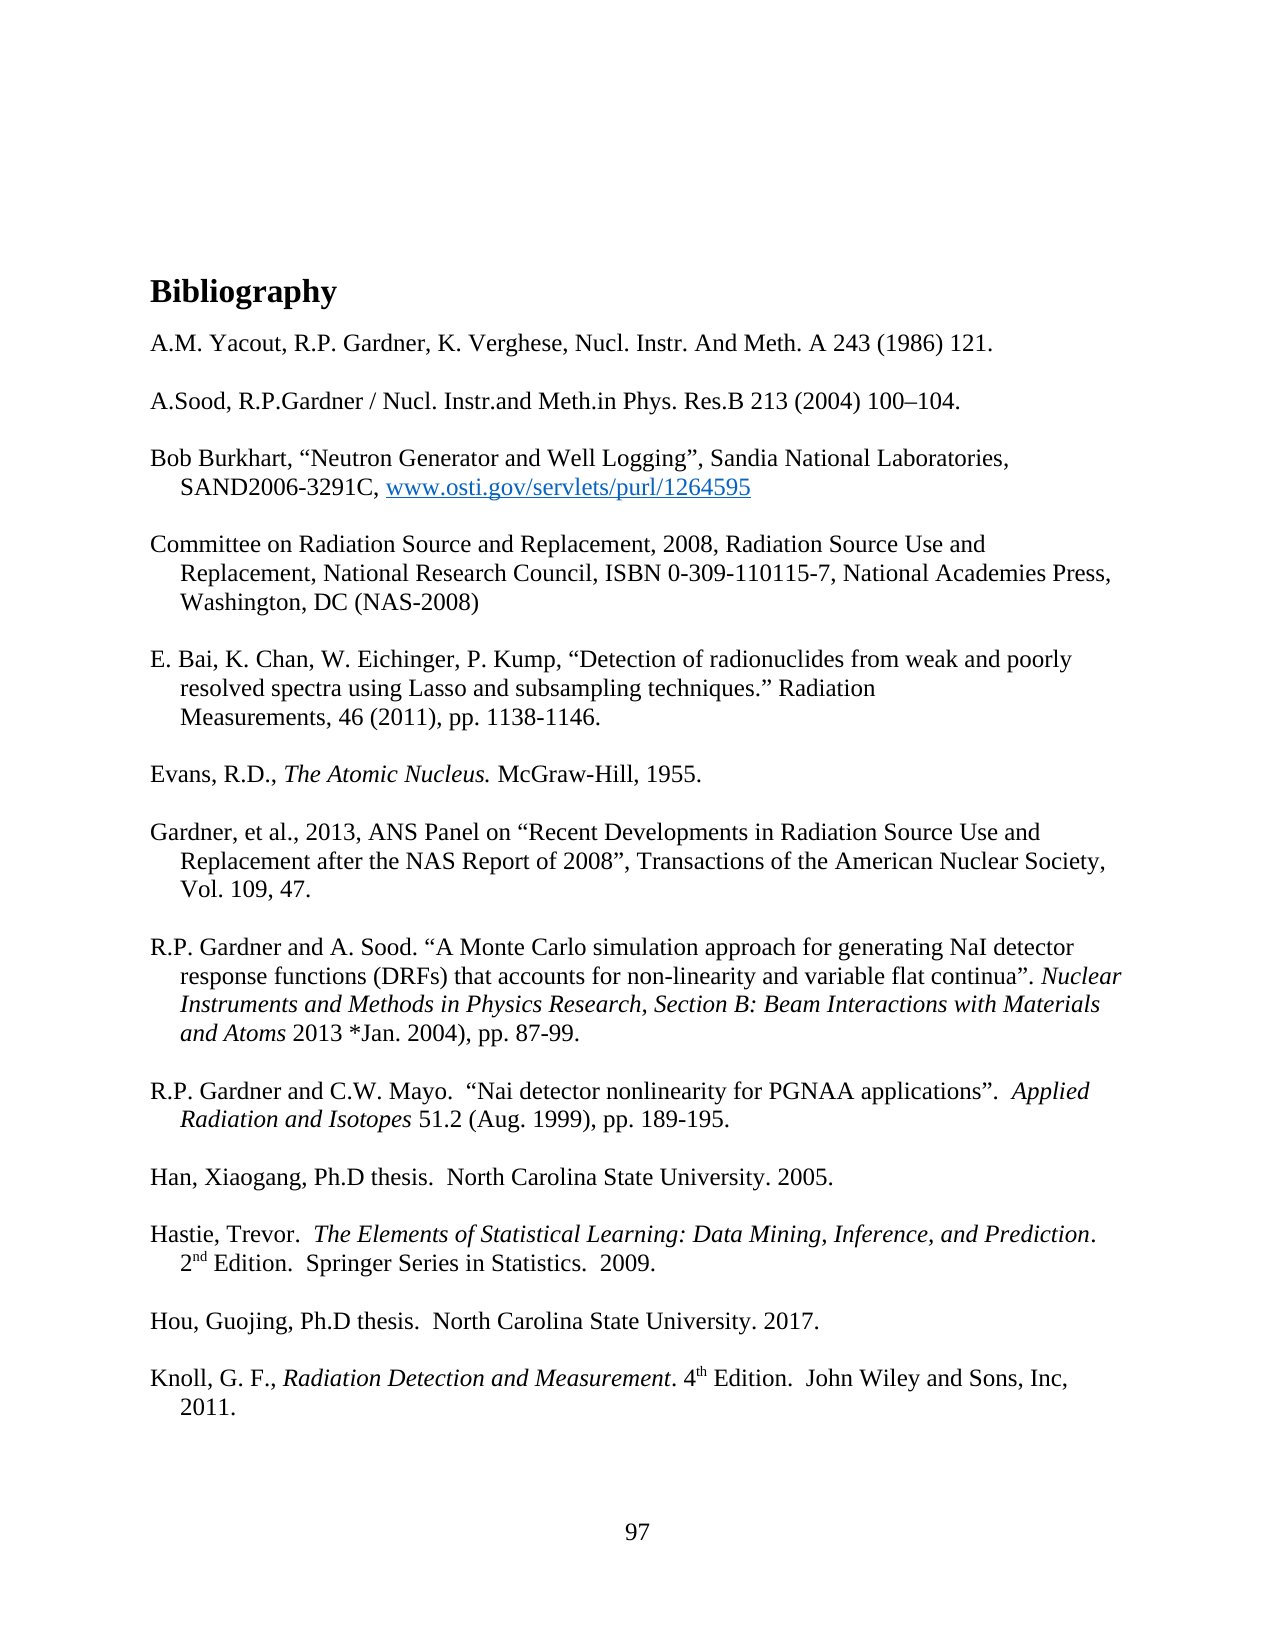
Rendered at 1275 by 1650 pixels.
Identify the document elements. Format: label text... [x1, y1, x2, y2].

text E. Bai, K. Chan, W. Eichinger, P. Kump, “Detection of radionuclides from weak and poorly resolved spectra using Lasso and subsampling techniques.” Radiation Measurements, 46 (2011), pp. 1138-1146. [150, 644, 1125, 731]
text A.Sood, R.P.Gardner / Nucl. Instr.and Meth.in Phys. Res.B 213 (2004) 100–104. [150, 386, 1125, 414]
text Evans, R.D., The Atomic Nucleus. McGraw-Hill, 1955. [150, 759, 1125, 788]
text Gardner, et al., 2013, ANS Panel on “Recent Developments in Radiation Source Use and Replacement after the NAS Report of 2008”, Transactions of the American Nuclear Society, Vol. 109, 47. [150, 817, 1125, 903]
text Bob Burkhart, “Neutron Generator and Well Logging”, Sandia National Laboratories, SAND2006-3291C, www.osti.gov/servlets/purl/1264595 [150, 443, 1125, 501]
text Hou, Guojing, Ph.D thesis. North Carolina State University. 2017. [150, 1306, 1125, 1334]
text Knoll, G. F., Radiation Detection and Measurement. 4th Edition. John Wiley and Sons, Inc, 2011. [150, 1363, 1125, 1421]
text Hastie, Trevor. The Elements of Statistical Learning: Data Mining, Inference, and Prediction. 2nd Edition. Springer Series in Statistics. 2009. [150, 1219, 1125, 1277]
text Bibliography [150, 271, 1125, 309]
text R.P. Gardner and C.W. Mayo. “Nai detector nonlinearity for PGNAA applications”. Applied Radiation and Isotopes 51.2 (Aug. 1999), pp. 189-195. [150, 1076, 1125, 1133]
text R.P. Gardner and A. Sood. “A Monte Carlo simulation approach for generating NaI detector response functions (DRFs) that accounts for non-linearity and variable flat continua”. Nuclear Instruments and Methods in Physics Research, Section B: Beam Interactions with Materials and Atoms 2013 *Jan. 2004), pp. 87-99. [150, 932, 1125, 1047]
text A.M. Yacout, R.P. Gardner, K. Verghese, Nucl. Instr. And Meth. A 243 (1986) 121. [150, 328, 1125, 357]
text Committee on Radiation Source and Replacement, 2008, Radiation Source Use and Replacement, National Research Council, ISBN 0-309-110115-7, National Academies Press, Washington, DC (NAS-2008) [150, 529, 1125, 616]
text Han, Xiaogang, Ph.D thesis. North Carolina State University. 2005. [150, 1162, 1125, 1191]
